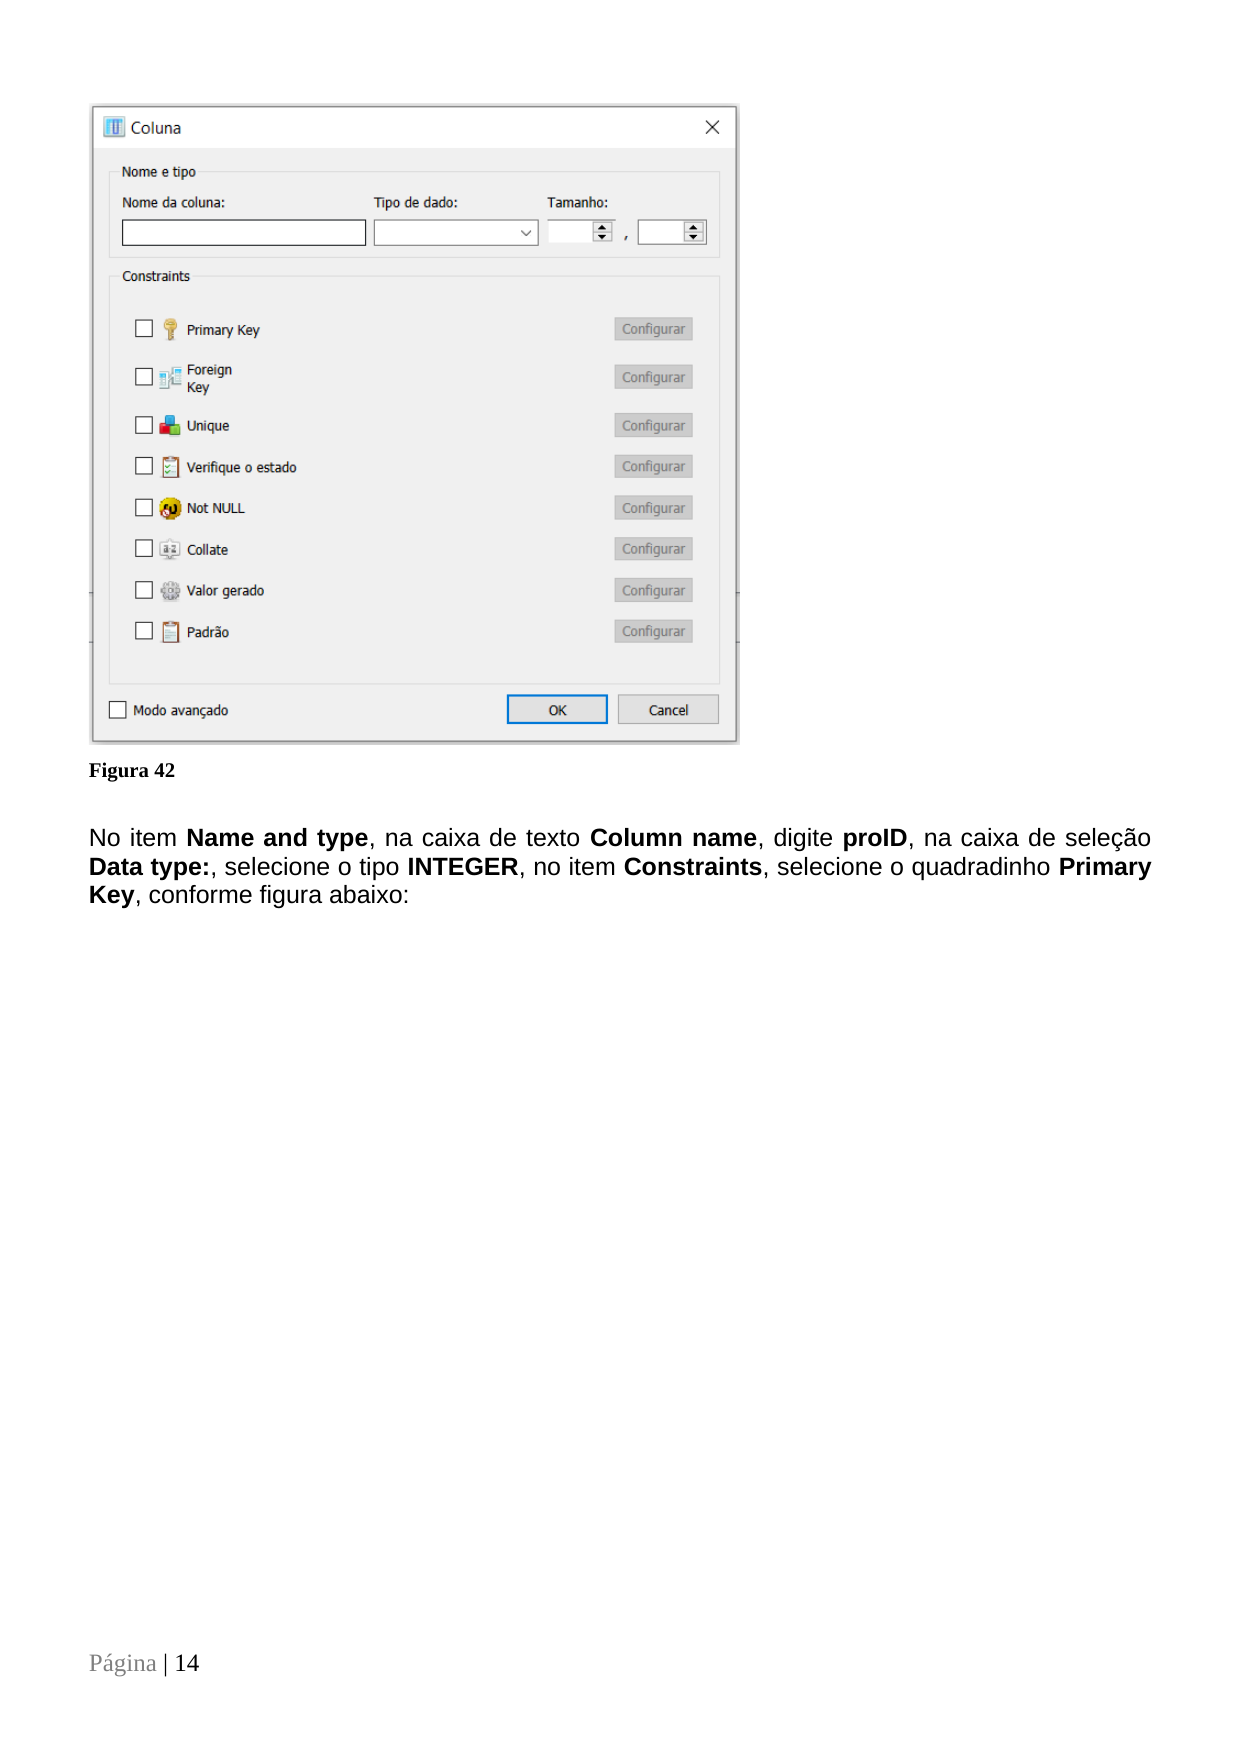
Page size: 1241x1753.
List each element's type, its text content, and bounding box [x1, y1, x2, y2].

text No item Name and type, na caixa de texto Column name, digite proID, na caixa de seleção Data type:, selecione o tipo INTEGER, no item Constraints, selecione o quadradinho Primary Key, conforme figura abaixo: [89, 823, 1152, 909]
picture [88, 103, 740, 745]
text Figura 42 [89, 757, 1152, 782]
